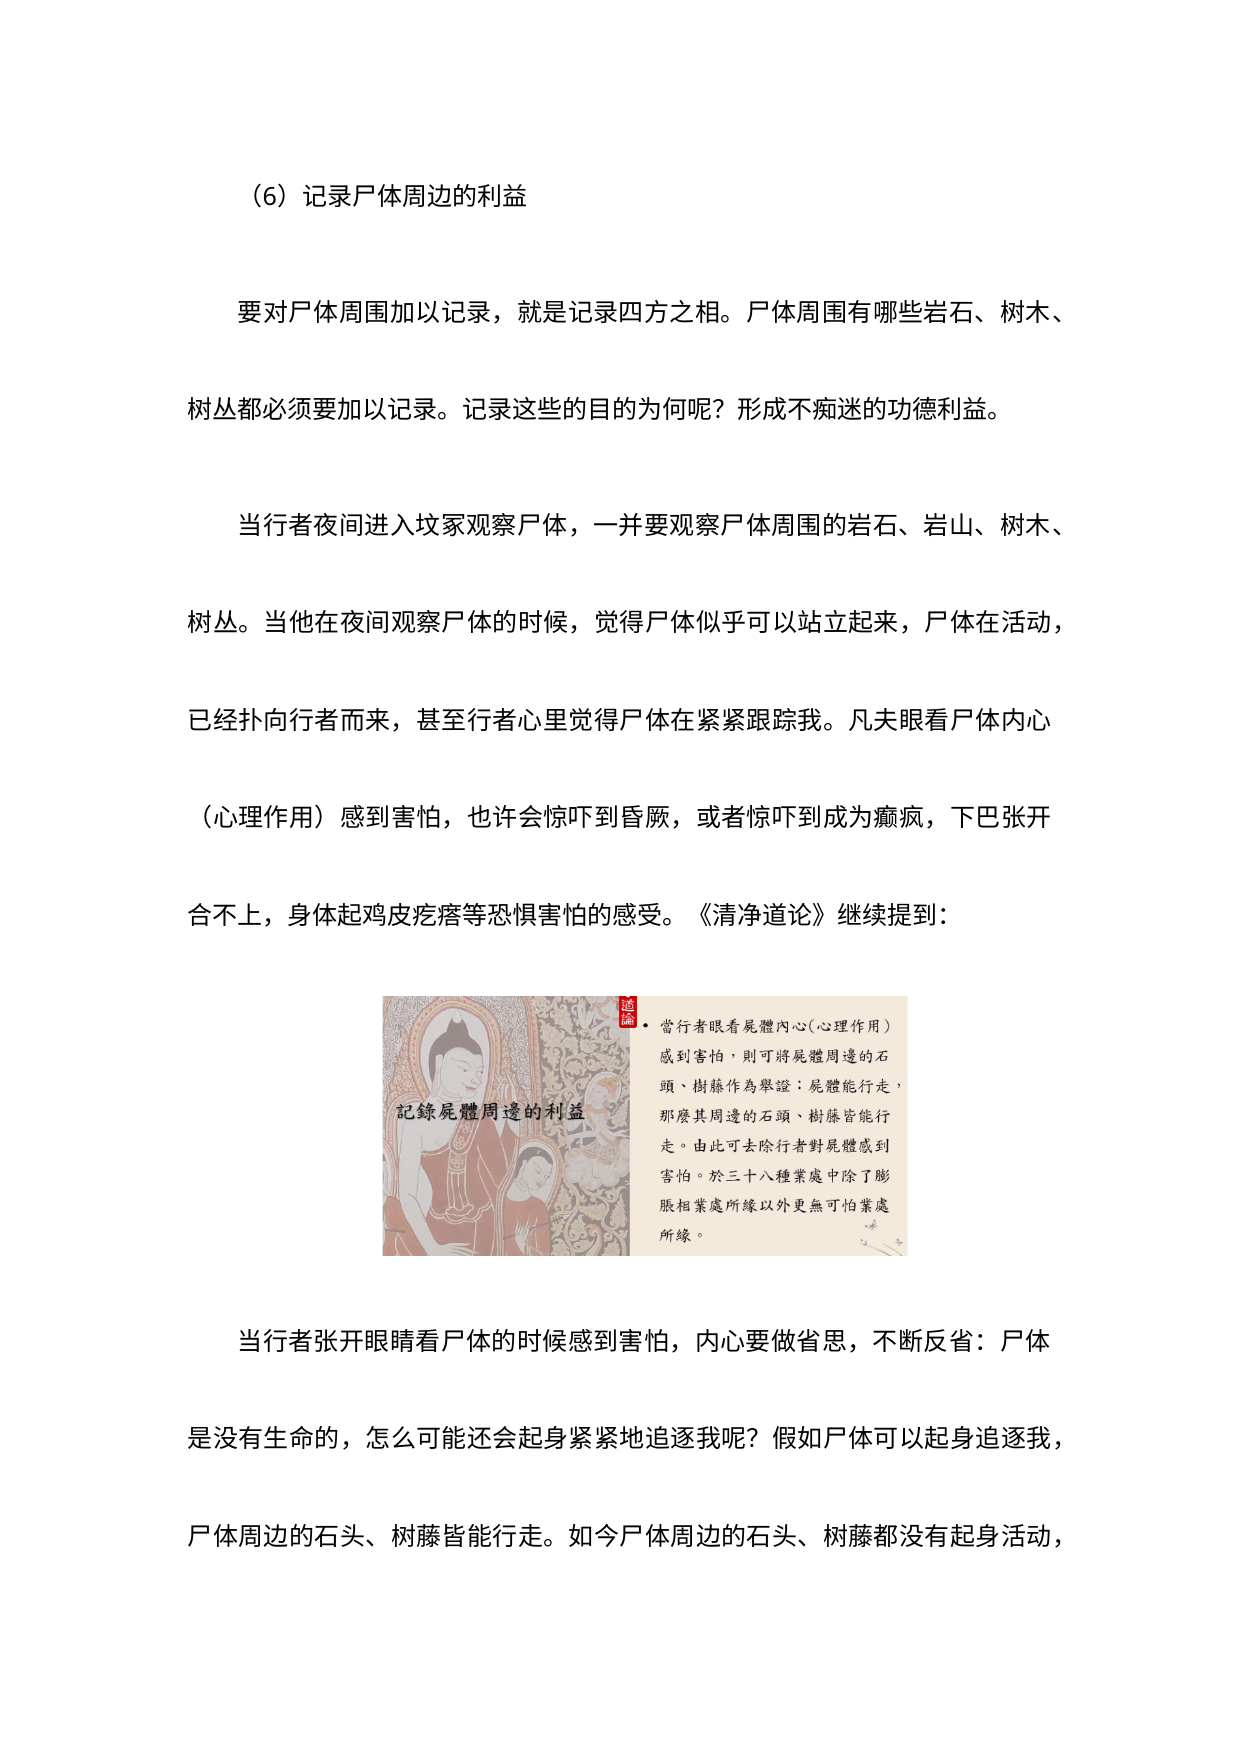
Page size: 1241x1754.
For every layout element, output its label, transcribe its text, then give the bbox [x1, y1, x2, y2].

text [187, 1307, 1053, 1567]
picture [382, 996, 908, 1256]
text 要对尸体周围加以记录，就是记录四方之相。尸体周围有哪些岩石、树木、树丛都必须要加以记录。记录这些的目的为何呢？形成不痴迷的功德利益。 [187, 278, 1053, 440]
text （6）记录尸体周边的利益 [187, 162, 1053, 227]
text 当行者夜间进入坟冢观察尸体，一并要观察尸体周围的岩石、岩山、树木、树丛。当他在夜间观察尸体的时候，觉得尸体似乎可以站立起来，尸体在活动，已经扑向行者而来，甚至行者心里觉得尸体在紧紧跟踪我。凡夫眼看尸体内心（心理作用）感到害怕，也许会惊吓到昏厥，或者惊吓到成为癫疯，下巴张开合不上，身体起鸡皮疙瘩等恐惧害怕的感受。《清净道论》继续提到： [187, 491, 1053, 946]
